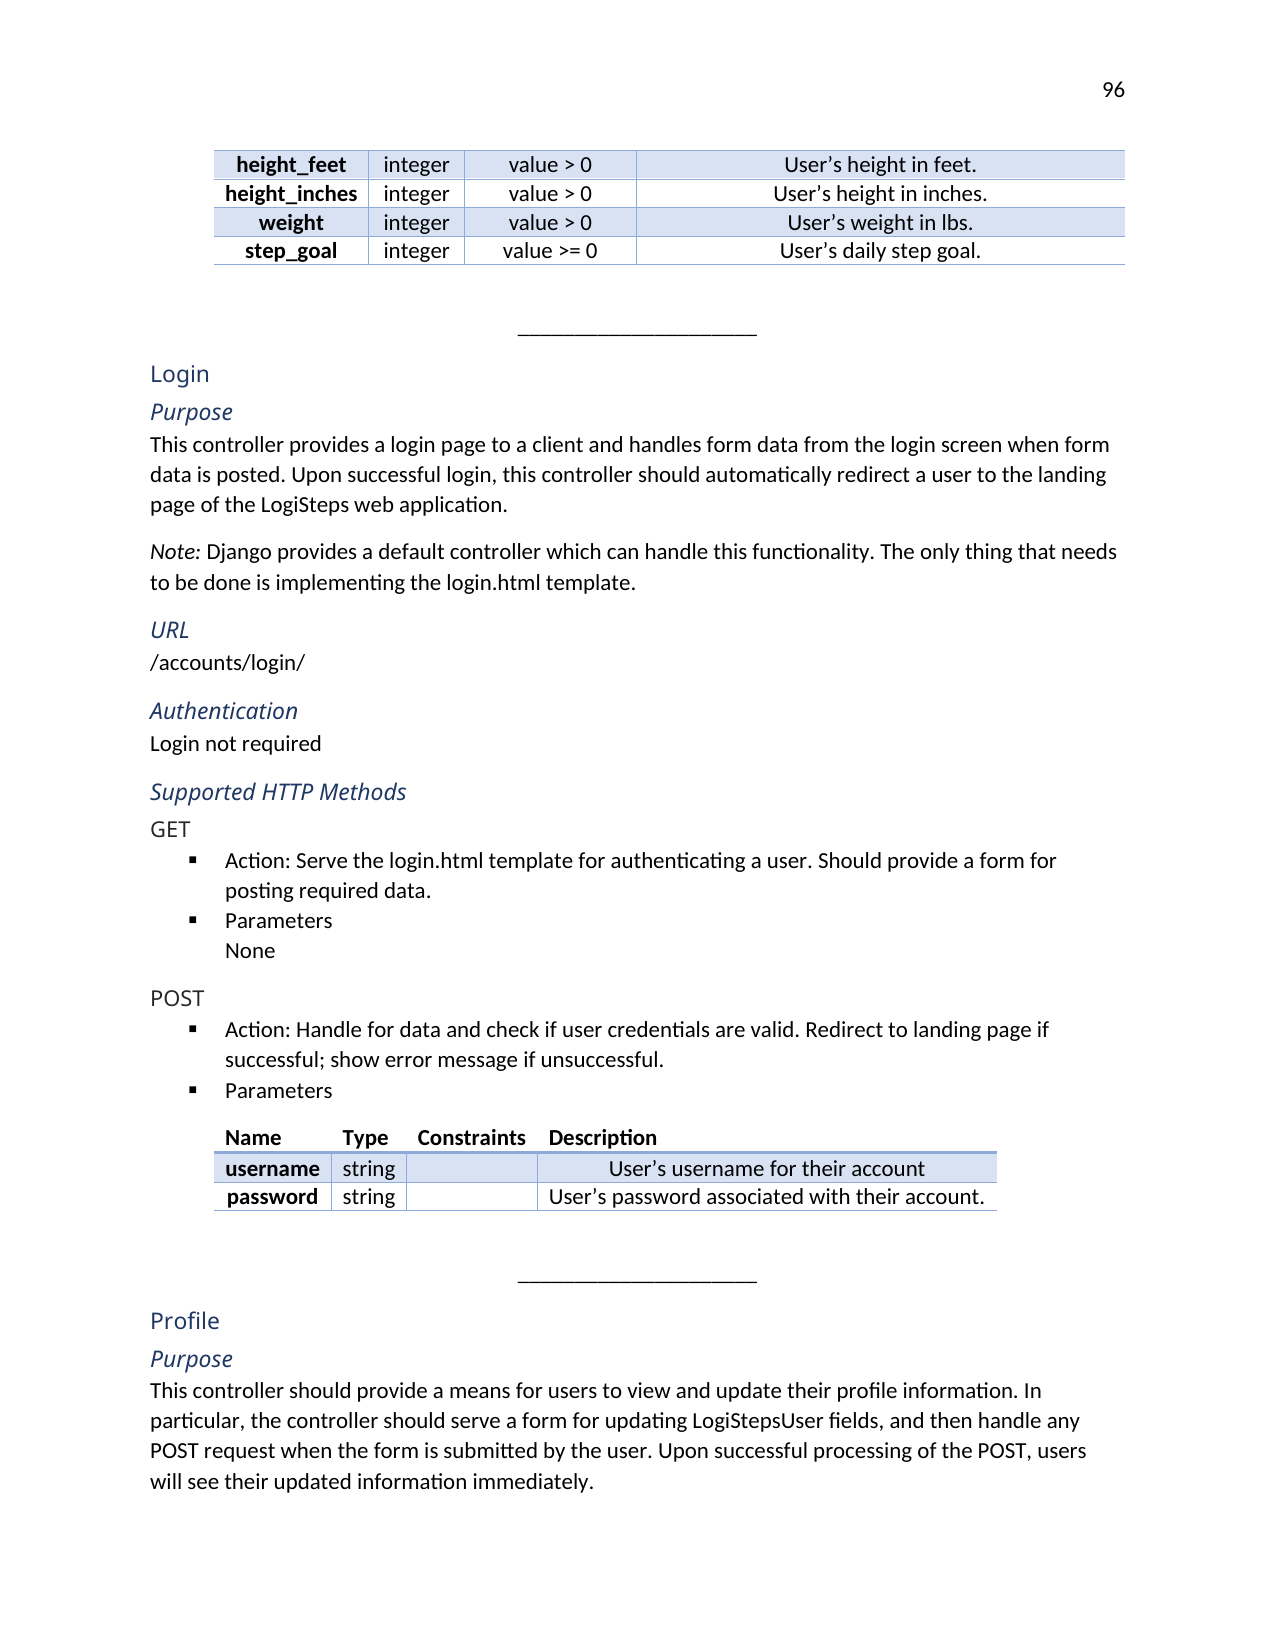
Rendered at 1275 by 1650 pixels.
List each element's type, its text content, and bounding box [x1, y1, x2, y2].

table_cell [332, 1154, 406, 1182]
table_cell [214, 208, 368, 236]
subtitle Profile [150, 1304, 1125, 1336]
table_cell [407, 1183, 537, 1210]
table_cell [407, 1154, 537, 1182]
subtitle Login [150, 358, 1125, 390]
list Parameters [187, 906, 1125, 934]
text This controller should provide a means for users to view and update their profile information. In particular, the controller should serve a form for updating LogiStepsUser fields, and then handle any POST request when the form is submitted by the user. Upon successful processing of the POST, users will see their updated information immediately. [150, 1376, 1125, 1495]
text _____________________ [150, 1258, 1125, 1286]
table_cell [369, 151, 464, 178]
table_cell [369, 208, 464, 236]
list Action: Handle for data and check if user credentials are valid. Redirect to landing page if successful; show error message if unsuccessful. [187, 1015, 1125, 1073]
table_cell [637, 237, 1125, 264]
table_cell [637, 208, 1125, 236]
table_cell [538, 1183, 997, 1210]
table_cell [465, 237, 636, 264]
text /accounts/login/ [150, 648, 1125, 676]
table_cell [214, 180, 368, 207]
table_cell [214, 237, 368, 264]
subtitle URL [150, 614, 1125, 646]
subtitle POST [150, 983, 1125, 1013]
list Action: Serve the login.html template for authenticating a user. Should provide a form for posting required data. [187, 846, 1125, 904]
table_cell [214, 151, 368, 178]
list Parameters [187, 1076, 1125, 1104]
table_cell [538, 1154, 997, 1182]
subtitle Supported HTTP Methods [150, 776, 1125, 807]
text _____________________ [150, 312, 1125, 339]
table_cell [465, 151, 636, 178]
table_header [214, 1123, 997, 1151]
list None [225, 936, 1125, 964]
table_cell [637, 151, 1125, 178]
subtitle Authentication [150, 695, 1125, 726]
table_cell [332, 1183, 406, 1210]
subtitle Purpose [150, 396, 1125, 428]
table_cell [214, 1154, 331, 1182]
text Login not required [150, 729, 1125, 757]
text Note: Django provides a default controller which can handle this functionality. The only thing that needs to be done is implementing the login.html template. [150, 537, 1125, 596]
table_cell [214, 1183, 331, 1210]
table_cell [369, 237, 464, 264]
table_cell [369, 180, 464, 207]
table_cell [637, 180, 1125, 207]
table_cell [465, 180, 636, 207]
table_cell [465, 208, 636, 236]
text This controller provides a login page to a client and handles form data from the login screen when form data is posted. Upon successful login, this controller should automatically redirect a user to the landing page of the LogiSteps web application. [150, 430, 1125, 518]
subtitle Purpose [150, 1342, 1125, 1374]
subtitle GET [150, 814, 1125, 843]
